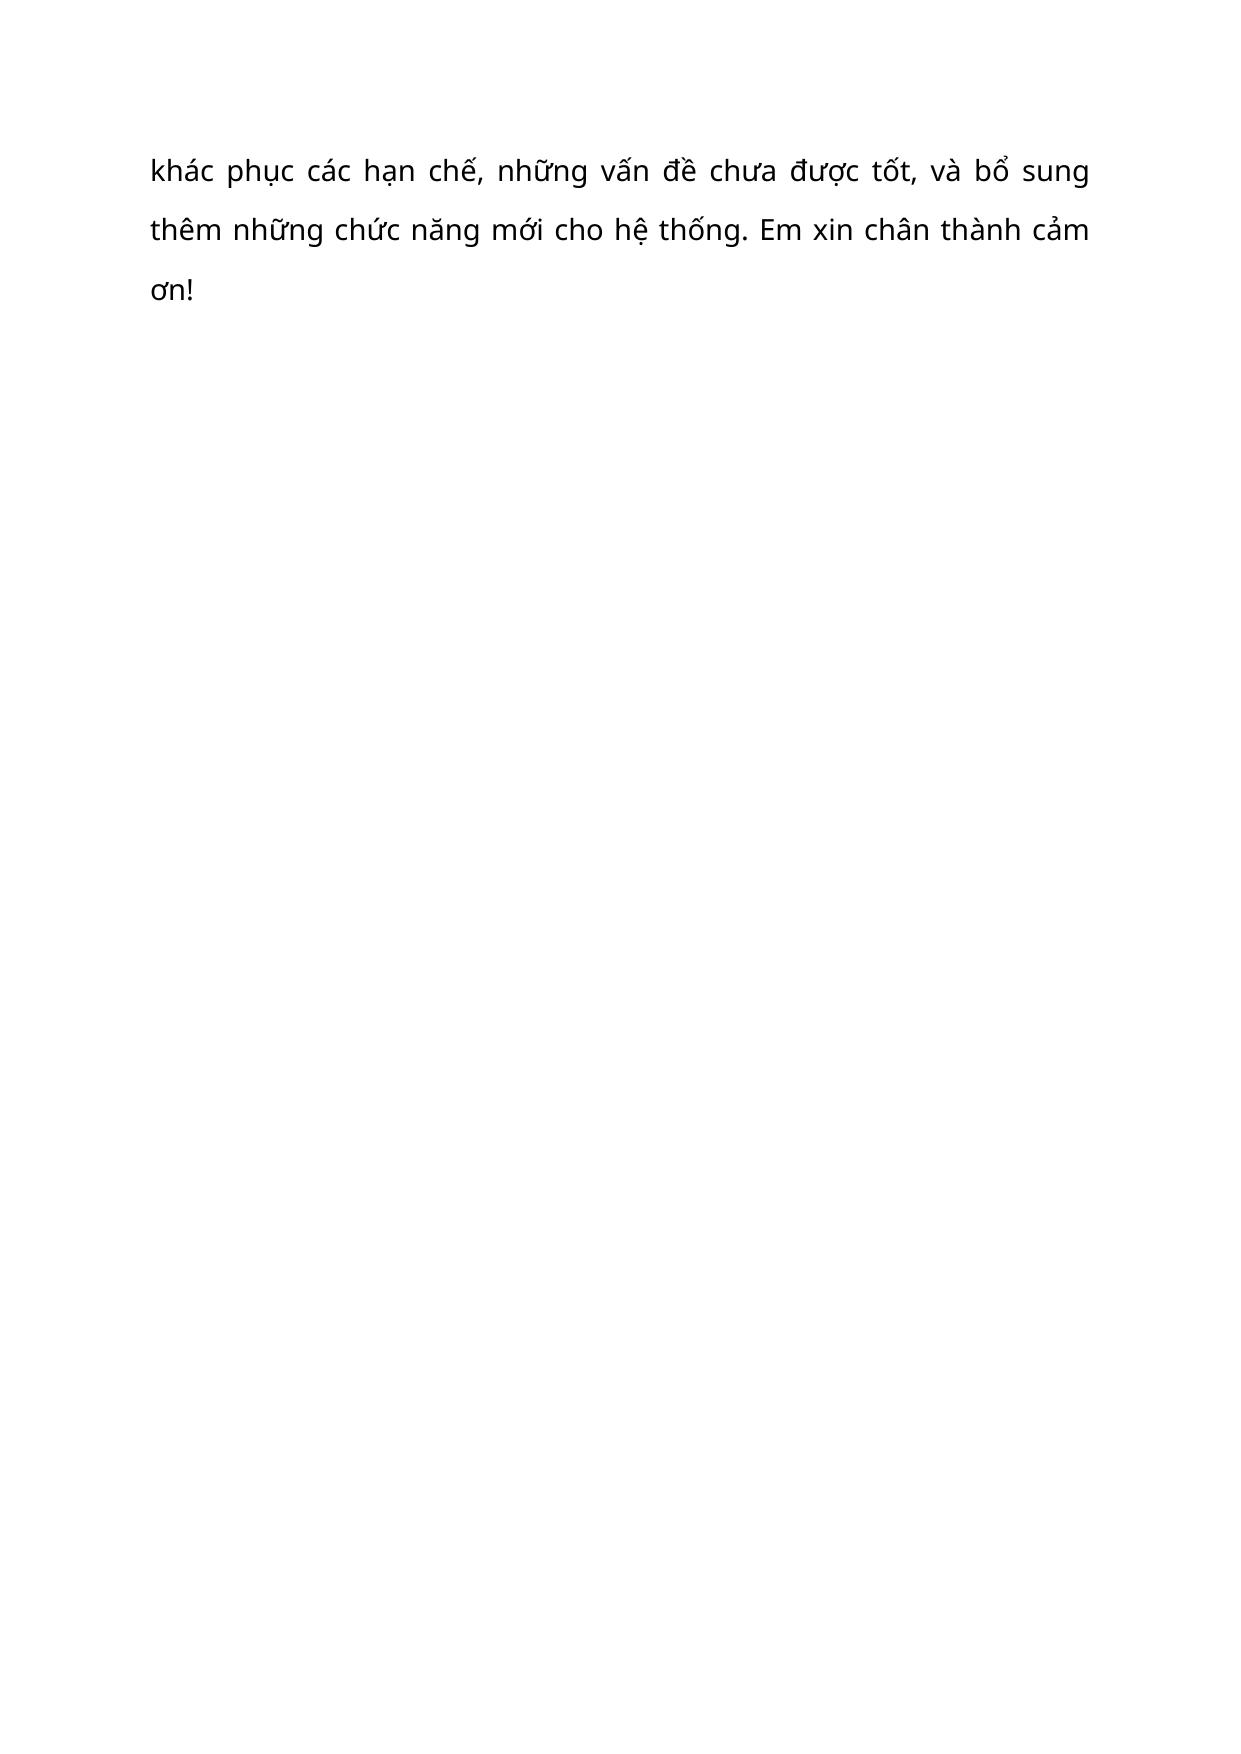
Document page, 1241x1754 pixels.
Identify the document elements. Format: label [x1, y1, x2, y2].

text [150, 150, 1090, 309]
